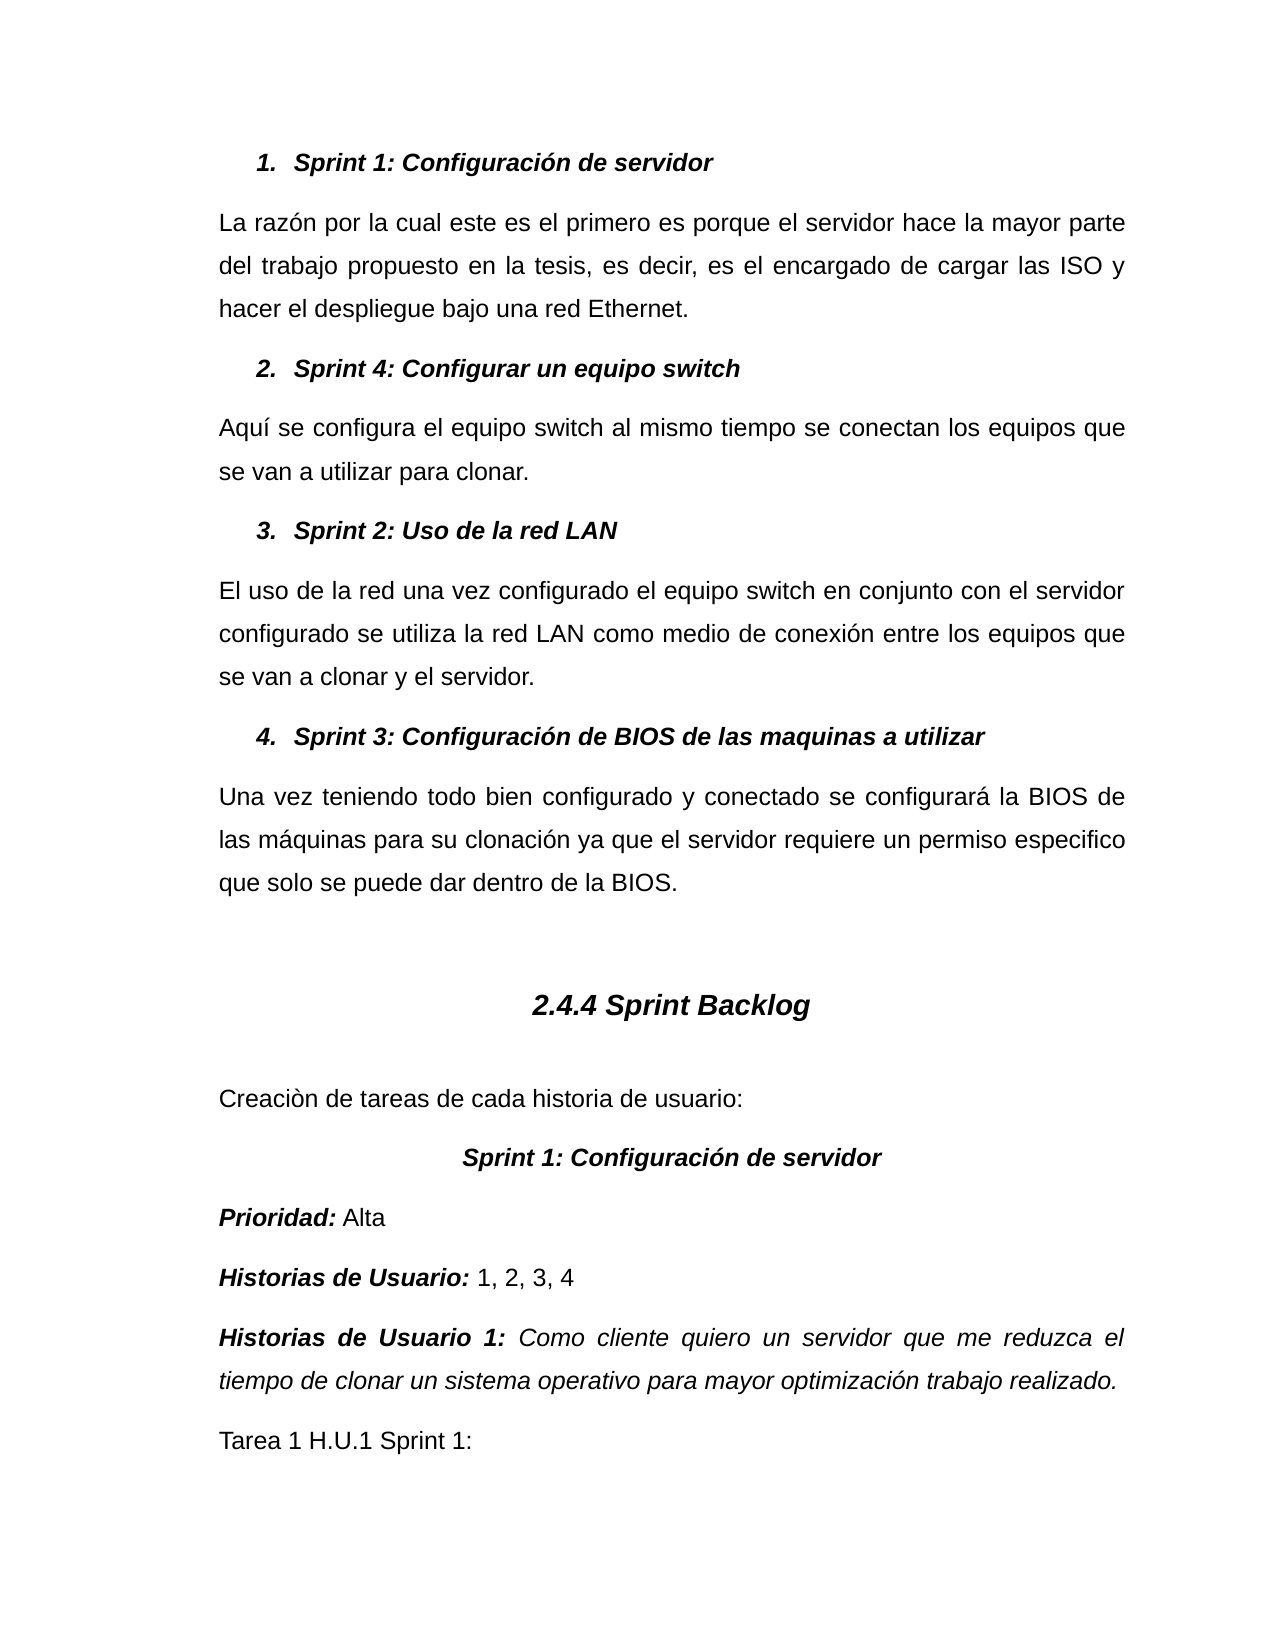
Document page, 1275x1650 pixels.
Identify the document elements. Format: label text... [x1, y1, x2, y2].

list Sprint 1: Configuración de servidor [256, 148, 1127, 176]
text El uso de la red una vez configurado el equipo switch en conjunto con el servidor configurado se utiliza la red LAN como medio de conexión entre los equipos que se van a clonar y el servidor. [218, 576, 1127, 691]
text Historias de Usuario 1: Como cliente quiero un servidor que me reduzca el tiempo de clonar un sistema operativo para mayor optimización trabajo realizado. [218, 1323, 1127, 1395]
text Aquí se configura el equipo switch al mismo tiempo se conectan los equipos que se van a utilizar para clonar. [218, 413, 1127, 485]
text Una vez teniendo todo bien configurado y conectado se configurará la BIOS de las máquinas para su clonación ya que el servidor requiere un permiso especifico que solo se puede dar dentro de la BIOS. [218, 782, 1127, 897]
text Tarea 1 H.U.1 Sprint 1: [218, 1426, 1127, 1454]
text Creaciòn de tareas de cada historia de usuario: [218, 1084, 1127, 1112]
list Sprint 2: Uso de la red LAN [256, 516, 1127, 545]
text Prioridad: Alta [218, 1203, 1127, 1232]
list Sprint 3: Configuración de BIOS de las maquinas a utilizar [256, 722, 1127, 751]
list Sprint 4: Configurar un equipo switch [256, 353, 1127, 382]
subtitle 2.4.4 Sprint Backlog [218, 988, 1127, 1021]
text Sprint 1: Configuración de servidor [218, 1143, 1127, 1172]
text La razón por la cual este es el primero es porque el servidor hace la mayor parte del trabajo propuesto en la tesis, es decir, es el encargado de cargar las ISO y hacer el despliegue bajo una red Ethernet. [218, 207, 1127, 322]
text Historias de Usuario: 1, 2, 3, 4 [218, 1263, 1127, 1292]
